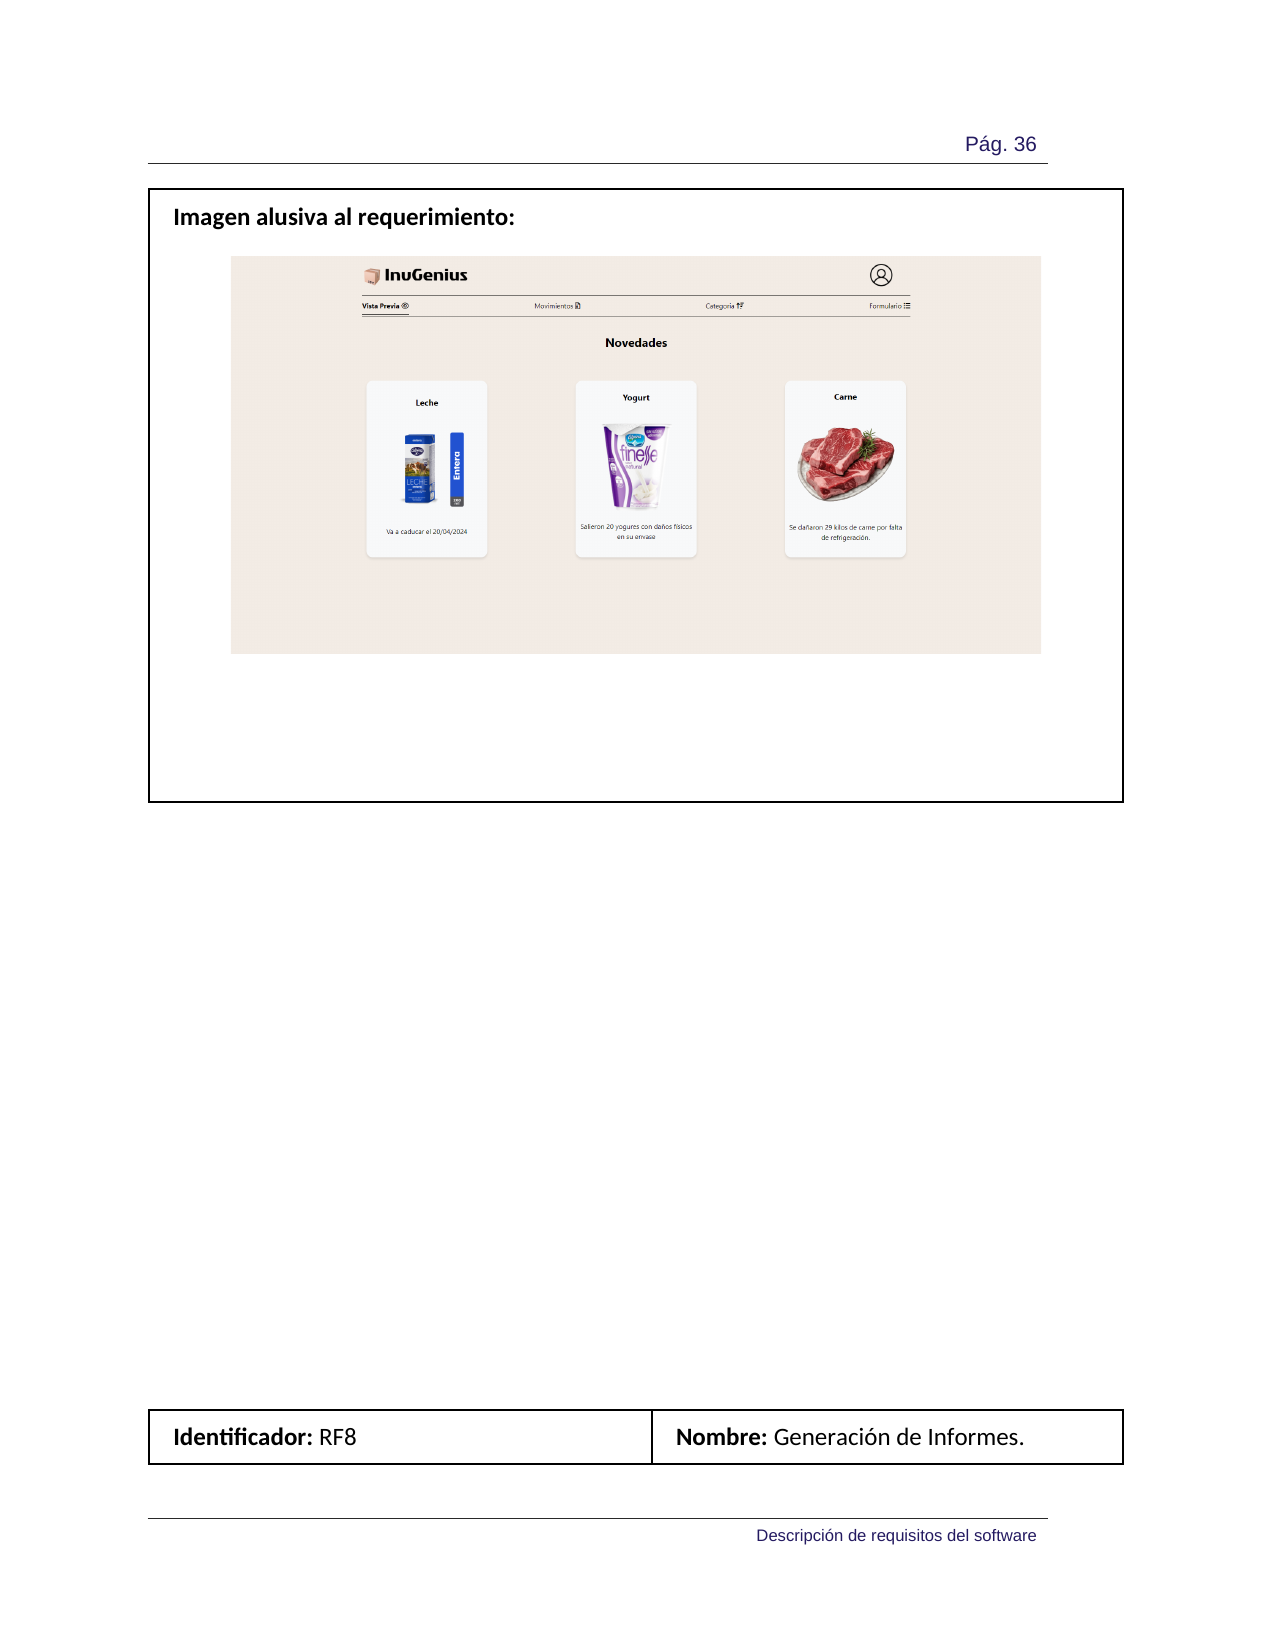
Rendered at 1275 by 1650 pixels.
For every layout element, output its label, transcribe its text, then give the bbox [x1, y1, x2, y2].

picture [230, 256, 1042, 654]
table_header Nombre: Generación de Informes. [653, 1411, 1122, 1462]
table_header Identificador: RF8 [150, 1411, 651, 1462]
table_header Imagen alusiva al requerimiento: [150, 190, 1122, 801]
